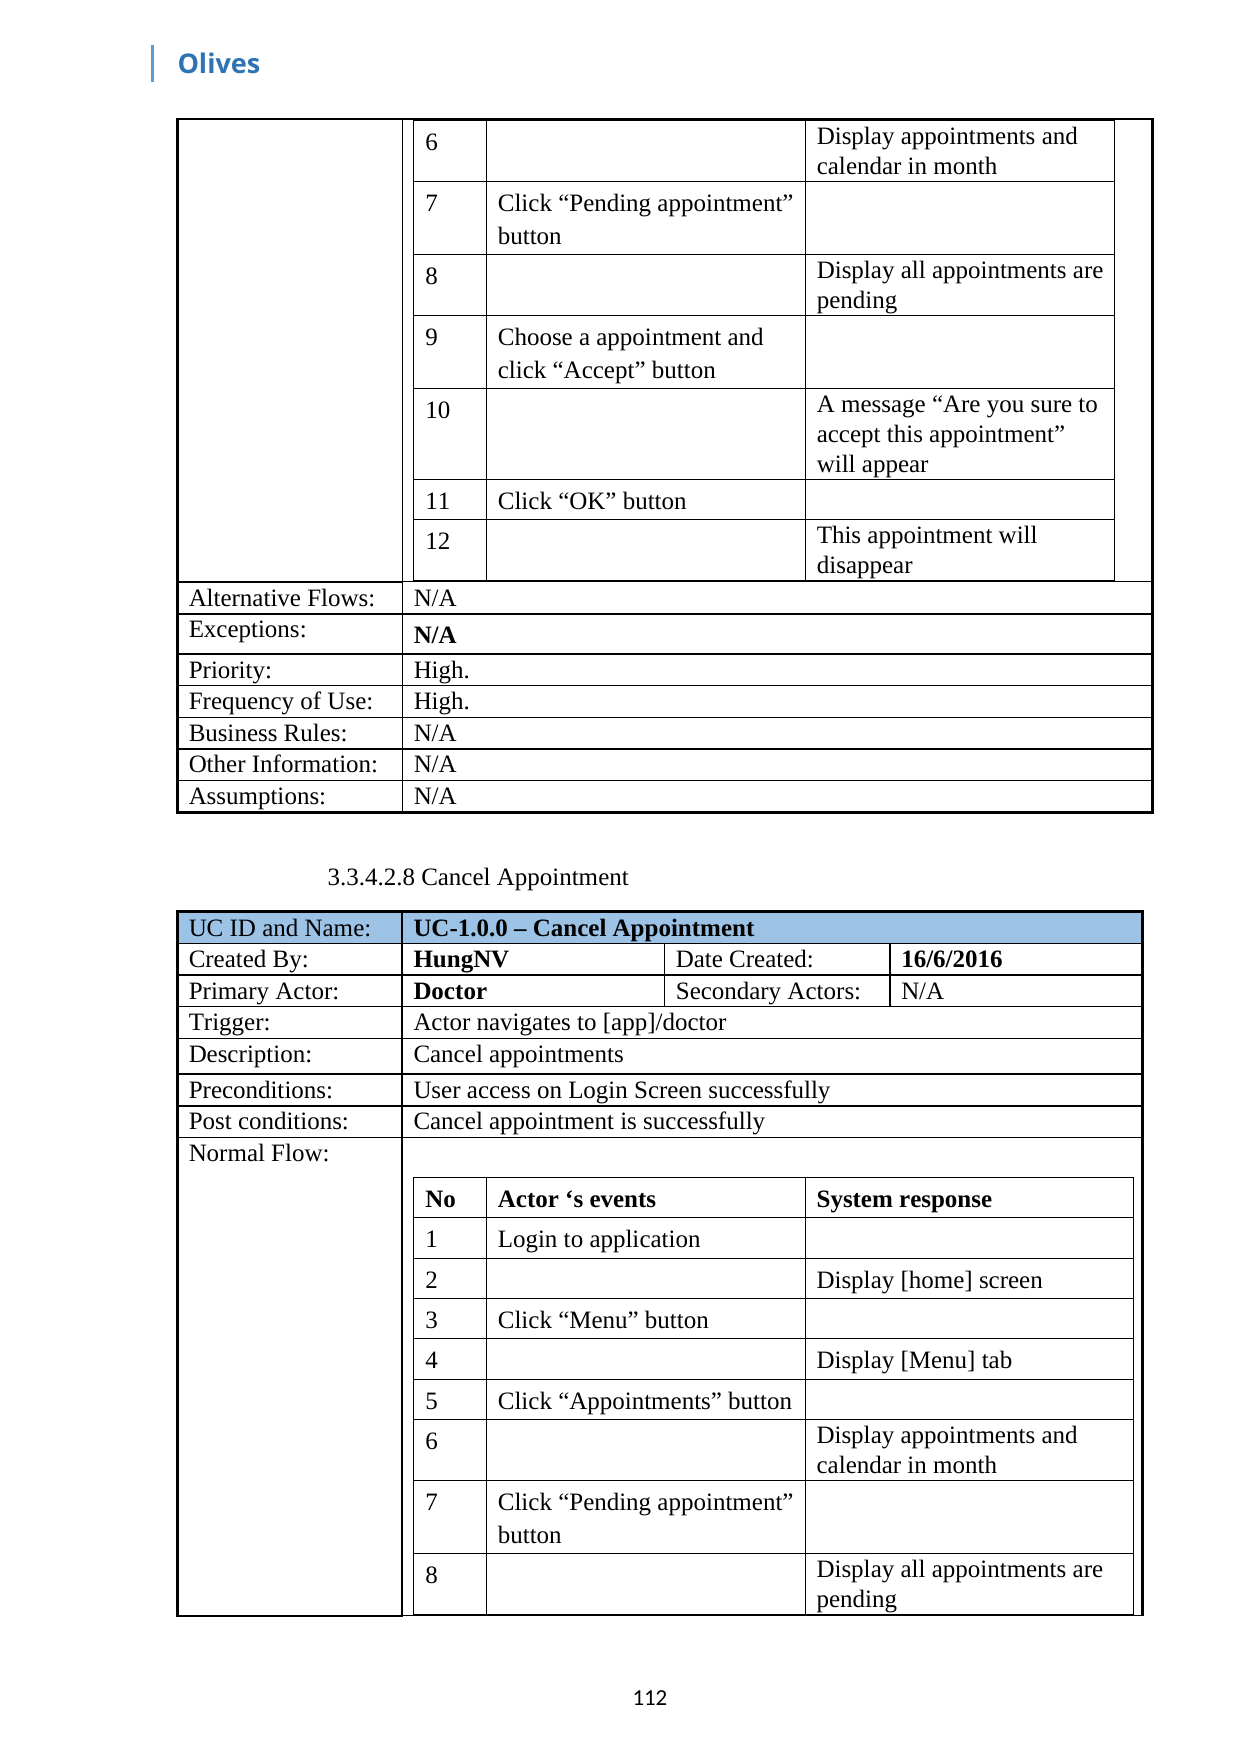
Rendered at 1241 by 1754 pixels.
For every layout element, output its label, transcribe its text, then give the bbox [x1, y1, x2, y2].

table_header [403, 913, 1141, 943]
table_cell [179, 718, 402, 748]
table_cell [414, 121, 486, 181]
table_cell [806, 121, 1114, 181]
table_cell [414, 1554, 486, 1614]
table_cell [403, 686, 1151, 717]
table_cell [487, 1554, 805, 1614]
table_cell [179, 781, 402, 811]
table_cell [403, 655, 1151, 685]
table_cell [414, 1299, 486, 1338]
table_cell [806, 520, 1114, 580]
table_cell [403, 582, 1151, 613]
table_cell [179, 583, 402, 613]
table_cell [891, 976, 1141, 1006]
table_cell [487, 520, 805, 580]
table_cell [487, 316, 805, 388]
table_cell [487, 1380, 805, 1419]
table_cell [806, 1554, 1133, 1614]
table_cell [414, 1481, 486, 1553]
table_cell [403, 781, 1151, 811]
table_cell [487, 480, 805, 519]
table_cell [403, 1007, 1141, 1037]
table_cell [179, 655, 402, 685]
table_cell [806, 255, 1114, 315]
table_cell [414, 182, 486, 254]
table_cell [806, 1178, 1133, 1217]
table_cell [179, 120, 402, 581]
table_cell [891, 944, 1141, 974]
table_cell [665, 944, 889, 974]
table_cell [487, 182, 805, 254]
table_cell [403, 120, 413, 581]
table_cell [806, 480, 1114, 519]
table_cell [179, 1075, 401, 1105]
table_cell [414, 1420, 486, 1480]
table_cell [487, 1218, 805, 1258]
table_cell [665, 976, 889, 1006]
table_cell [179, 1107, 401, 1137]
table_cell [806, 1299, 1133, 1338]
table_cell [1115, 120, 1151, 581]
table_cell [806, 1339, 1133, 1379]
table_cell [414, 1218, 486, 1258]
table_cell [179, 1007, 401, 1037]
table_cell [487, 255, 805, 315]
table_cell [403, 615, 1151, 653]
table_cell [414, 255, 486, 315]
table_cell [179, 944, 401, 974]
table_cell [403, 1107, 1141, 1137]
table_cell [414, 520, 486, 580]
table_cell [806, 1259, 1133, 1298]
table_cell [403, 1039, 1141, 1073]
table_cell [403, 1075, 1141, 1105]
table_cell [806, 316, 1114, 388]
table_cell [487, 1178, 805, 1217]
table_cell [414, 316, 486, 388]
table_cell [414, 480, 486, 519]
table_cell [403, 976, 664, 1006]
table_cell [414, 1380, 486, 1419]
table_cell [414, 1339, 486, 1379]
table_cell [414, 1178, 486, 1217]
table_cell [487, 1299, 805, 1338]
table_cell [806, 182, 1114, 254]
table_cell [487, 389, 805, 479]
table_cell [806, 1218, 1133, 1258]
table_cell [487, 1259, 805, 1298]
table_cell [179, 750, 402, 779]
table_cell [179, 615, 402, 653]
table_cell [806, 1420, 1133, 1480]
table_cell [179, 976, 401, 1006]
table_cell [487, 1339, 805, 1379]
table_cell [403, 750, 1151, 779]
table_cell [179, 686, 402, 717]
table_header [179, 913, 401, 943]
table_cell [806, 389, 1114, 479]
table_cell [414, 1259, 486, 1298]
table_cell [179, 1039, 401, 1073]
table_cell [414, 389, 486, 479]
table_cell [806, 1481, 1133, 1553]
text 3.3.4.2.8 Cancel Appointment [252, 862, 1122, 891]
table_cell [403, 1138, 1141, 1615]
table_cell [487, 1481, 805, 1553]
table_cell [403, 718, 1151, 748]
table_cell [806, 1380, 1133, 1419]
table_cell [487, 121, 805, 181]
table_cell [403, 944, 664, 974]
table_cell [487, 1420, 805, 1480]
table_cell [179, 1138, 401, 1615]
